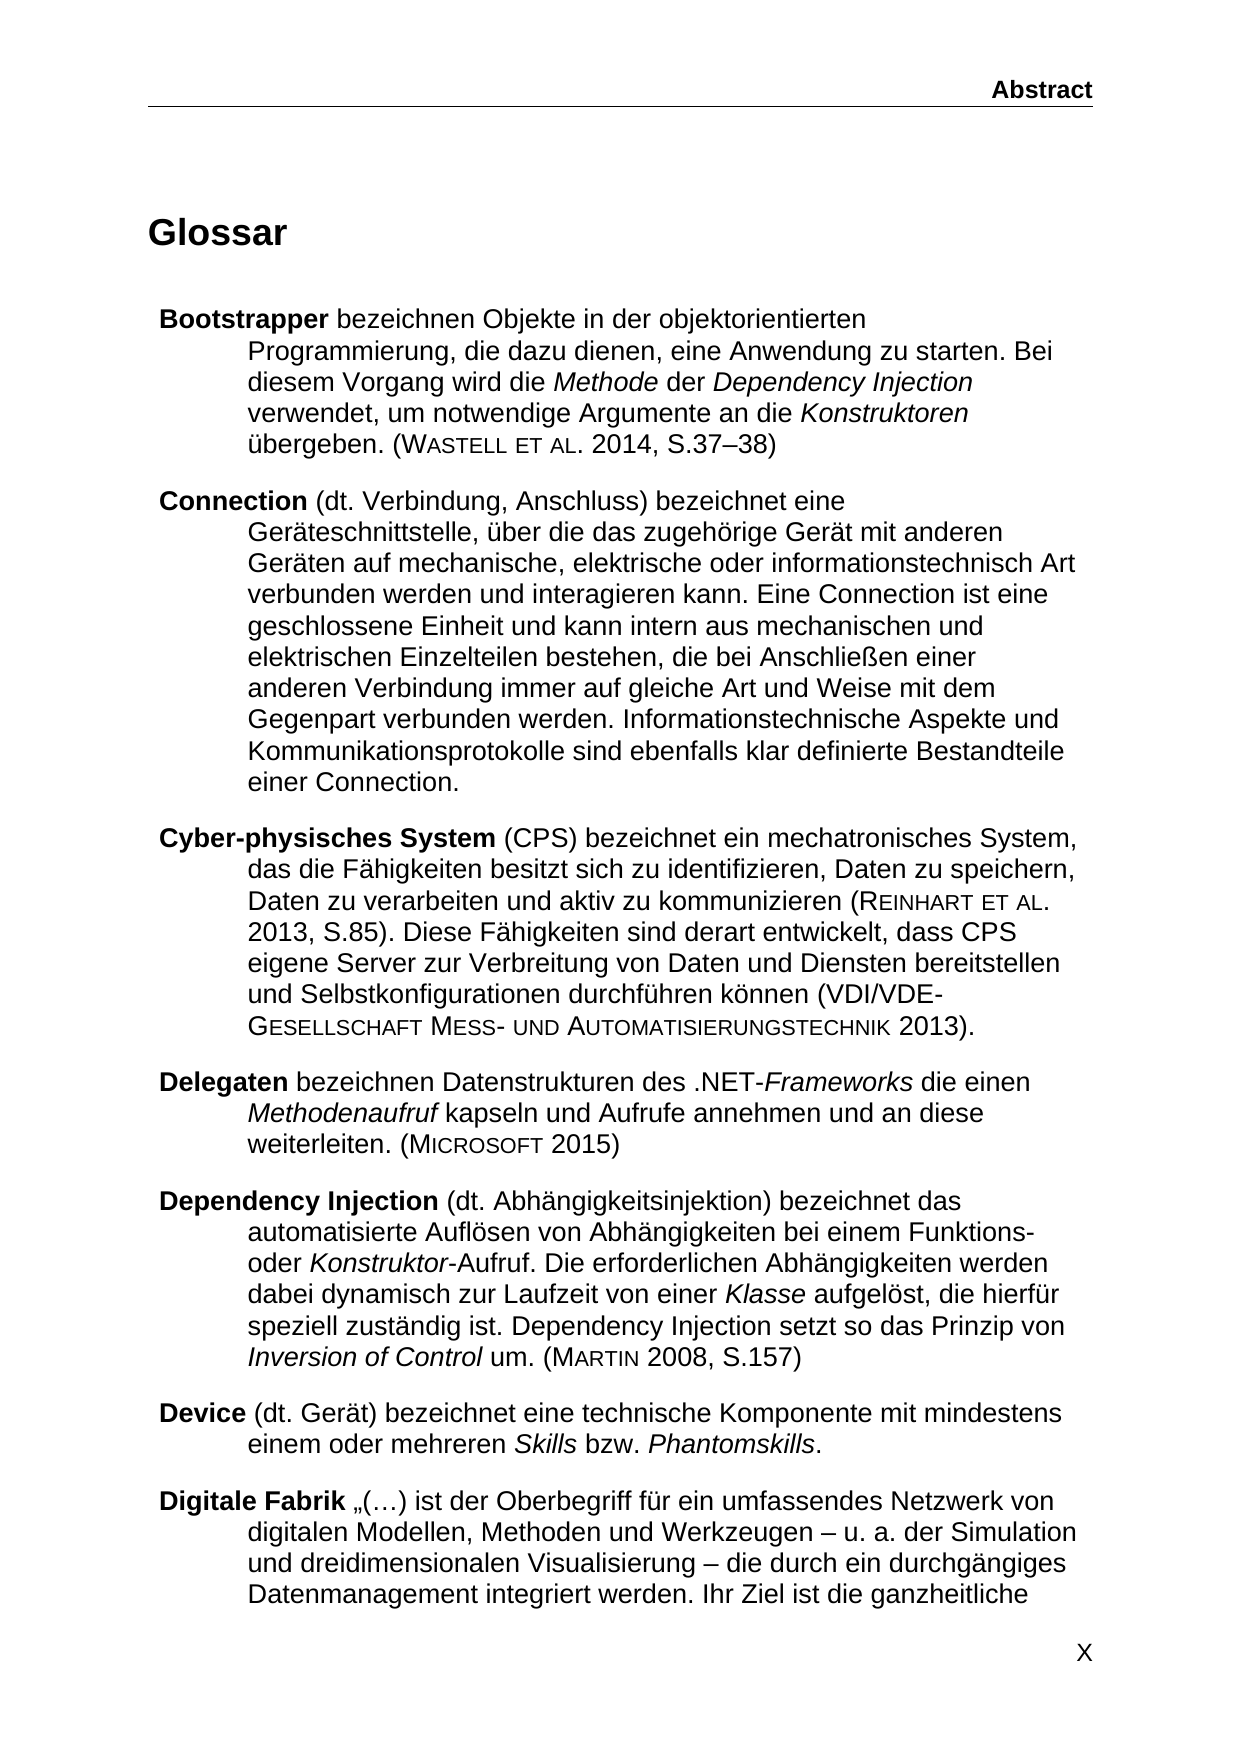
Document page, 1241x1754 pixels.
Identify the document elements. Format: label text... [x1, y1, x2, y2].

table_cell Dependency Injection (dt. Abhängigkeitsinjektion) bezeichnet das automatisierte Auflösen von Abhängigkeiten bei einem Funktions- oder Konstruktor-Aufruf. Die erforderlichen Abhängigkeiten werden dabei dynamisch zur Laufzeit von einer Klasse aufgelöst, die hierfür speziell zuständig ist. Dependency Injection setzt so das Prinzip von Inversion of Control um. (Martin 2008, S.157) [148, 1172, 1093, 1384]
subtitle Glossar [148, 210, 1093, 253]
table_header Bootstrapper bezeichnen Objekte in der objektorientierten Programmierung, die dazu dienen, eine Anwendung zu starten. Bei diesem Vorgang wird die Methode der Dependency Injection verwendet, um notwendige Argumente an die Konstruktoren übergeben. (Wastell et al. 2014, S.37–38) [148, 291, 1093, 472]
table_cell Cyber-physisches System (CPS) bezeichnet ein mechatronisches System, das die Fähigkeiten besitzt sich zu identifizieren, Daten zu speichern, Daten zu verarbeiten und aktiv zu kommunizieren (Reinhart et al. 2013, S.85). Diese Fähigkeiten sind derart entwickelt, dass CPS eigene Server zur Verbreitung von Daten und Diensten bereitstellen und Selbstkonfigurationen durchführen können (VDI/VDE-Gesellschaft Mess- und Automatisierungstechnik 2013). [148, 810, 1093, 1053]
table_cell Delegaten bezeichnen Datenstrukturen des .NET-Frameworks die einen Methodenaufruf kapseln und Aufrufe annehmen und an diese weiterleiten. (Microsoft 2015) [148, 1053, 1093, 1172]
table_cell Connection (dt. Verbindung, Anschluss) bezeichnet eine Geräteschnittstelle, über die das zugehörige Gerät mit anderen Geräten auf mechanische, elektrische oder informationstechnisch Art verbunden werden und interagieren kann. Eine Connection ist eine geschlossene Einheit und kann intern aus mechanischen und elektrischen Einzelteilen bestehen, die bei Anschließen einer anderen Verbindung immer auf gleiche Art und Weise mit dem Gegenpart verbunden werden. Informationstechnische Aspekte und Kommunikationsprotokolle sind ebenfalls klar definierte Bestandteile einer Connection. [148, 472, 1093, 809]
table_cell Device (dt. Gerät) bezeichnet eine technische Komponente mit mindestens einem oder mehreren Skills bzw. Phantomskills. [148, 1385, 1093, 1472]
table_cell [148, 1472, 1093, 1609]
